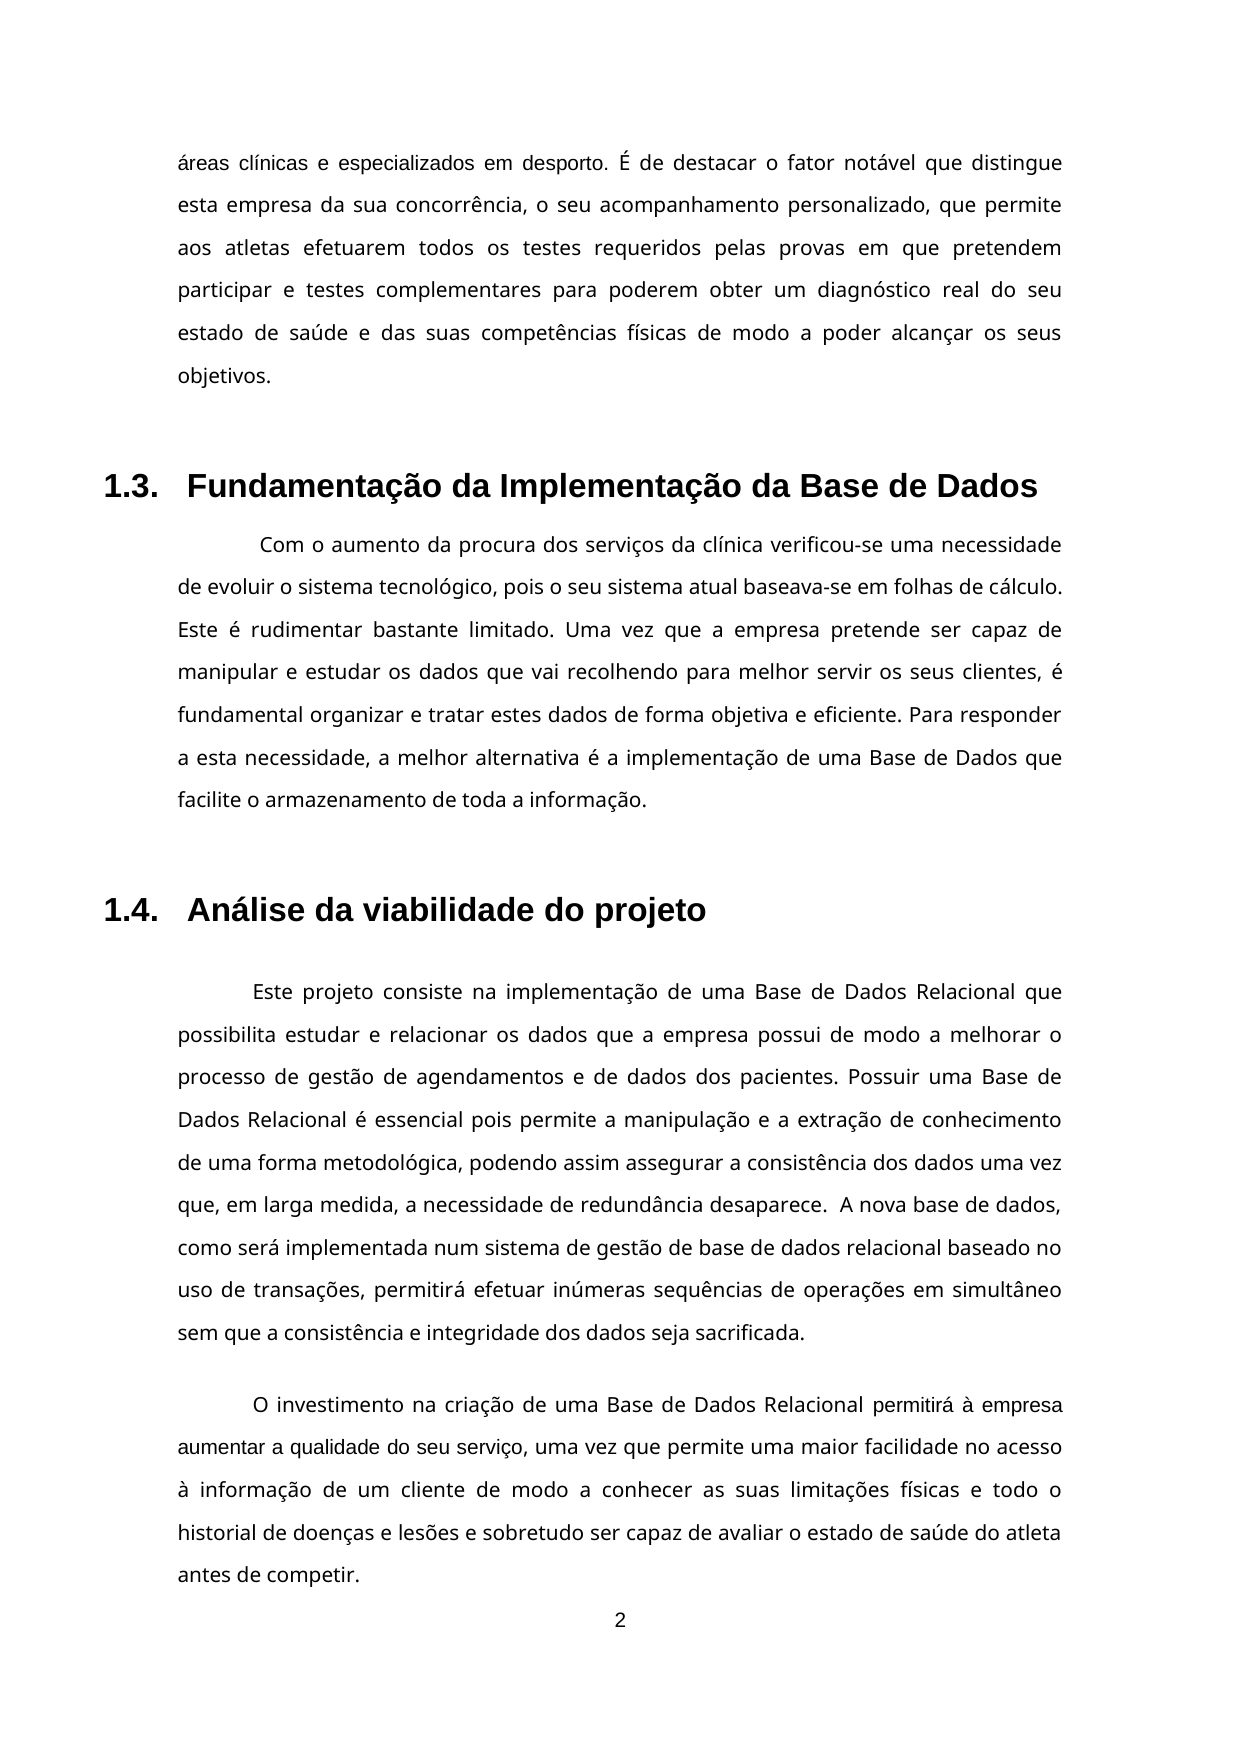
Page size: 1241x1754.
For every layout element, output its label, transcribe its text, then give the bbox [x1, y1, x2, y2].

text Fundamentação da Implementação da Base de Dados [103, 466, 1063, 504]
text Este projeto consiste na implementação de uma Base de Dados Relacional que possibilita estudar e relacionar os dados que a empresa possui de modo a melhorar o processo de gestão de agendamentos e de dados dos pacientes. Possuir uma Base de Dados Relacional é essencial pois permite a manipulação e a extração de conhecimento de uma forma metodológica, podendo assim assegurar a consistência dos dados uma vez que, em larga medida, a necessidade de redundância desaparece. A nova base de dados, como será implementada num sistema de gestão de base de dados relacional baseado no uso de transações, permitirá efetuar inúmeras sequências de operações em simultâneo sem que a consistência e integridade dos dados seja sacrificada. [177, 977, 1063, 1346]
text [177, 148, 1063, 389]
text Análise da viabilidade do projeto [103, 890, 1063, 929]
text O investimento na criação de uma Base de Dados Relacional permitirá à empresa aumentar a qualidade do seu serviço, uma vez que permite uma maior facilidade no acesso à informação de um cliente de modo a conhecer as suas limitações físicas e todo o historial de doenças e lesões e sobretudo ser capaz de avaliar o estado de saúde do atleta antes de competir. [177, 1390, 1063, 1589]
text Com o aumento da procura dos serviços da clínica verificou-se uma necessidade de evoluir o sistema tecnológico, pois o seu sistema atual baseava-se em folhas de cálculo. Este é rudimentar bastante limitado. Uma vez que a empresa pretende ser capaz de manipular e estudar os dados que vai recolhendo para melhor servir os seus clientes, é fundamental organizar e tratar estes dados de forma objetiva e eficiente. Para responder a esta necessidade, a melhor alternativa é a implementação de uma Base de Dados que facilite o armazenamento de toda a informação. [177, 530, 1063, 814]
